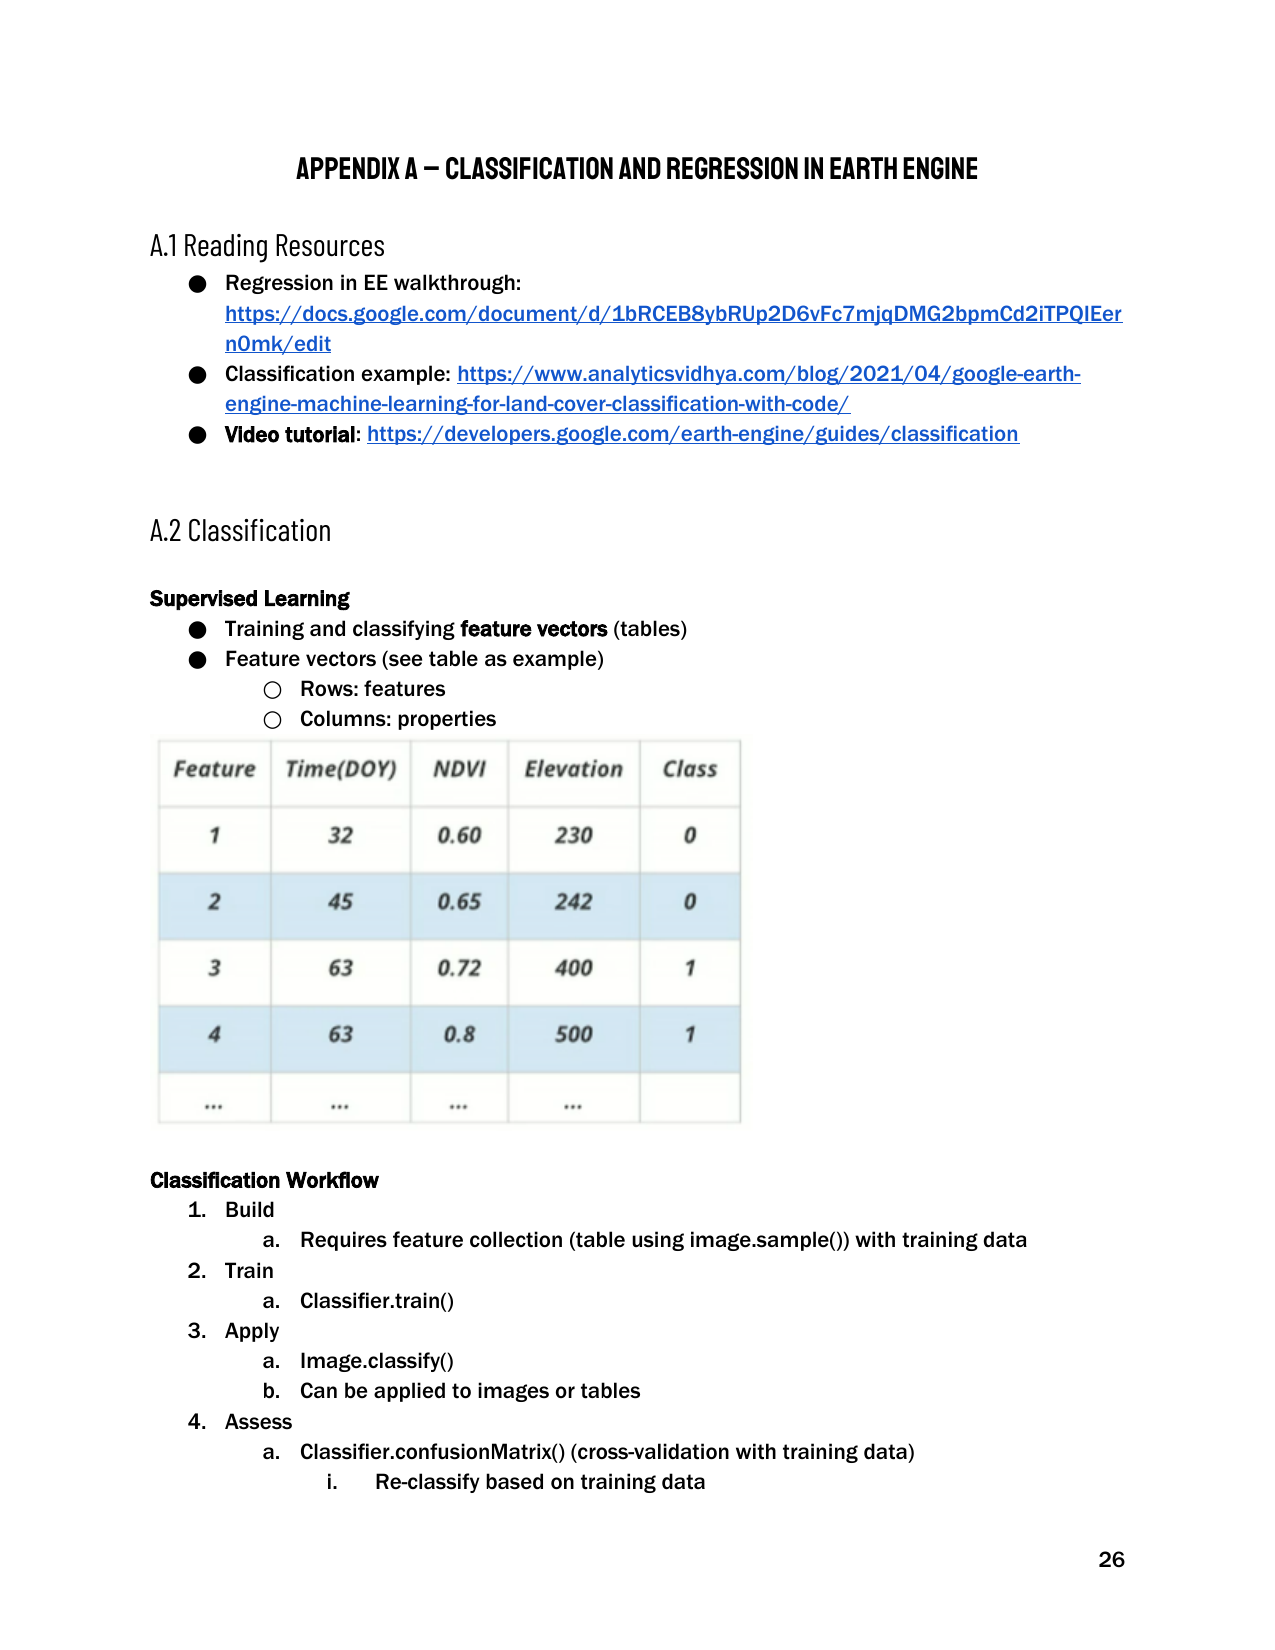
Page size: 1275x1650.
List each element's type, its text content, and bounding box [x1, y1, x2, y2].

list Video tutorial: https://developers.google.com/earth-engine/guides/classification [187, 419, 1125, 446]
list Classification example: https://www.analyticsvidhya.com/blog/2021/04/google-earth-engine-machine-learning-for-land-cover-classification-with-code/ [187, 359, 1125, 415]
subtitle Classification Workflow [150, 1165, 1125, 1191]
list Columns: properties [262, 704, 1125, 730]
list Requires feature collection (table using image.sample()) with training data [262, 1225, 1125, 1252]
list Classifier.confusionMatrix() (cross-validation with training data) [262, 1437, 1125, 1463]
list Can be applied to images or tables [262, 1376, 1125, 1403]
list Classifier.train() [262, 1286, 1125, 1312]
subtitle Supervised Learning [150, 583, 1125, 609]
list Regression in EE walkthrough: https://docs.google.com/document/d/1bRCEB8ybRUp2D6vFc7mjqDMG2bpmCd2iTPQIEern0mk/edit [187, 268, 1125, 355]
list Feature vectors (see table as example) [187, 644, 1125, 670]
list Train [187, 1256, 1125, 1282]
list Apply [187, 1316, 1125, 1342]
list Rows: features [262, 674, 1125, 700]
list Re-classify based on training data [337, 1467, 1125, 1493]
subtitle Appendix A – Classification and Regression in Earth Engine [150, 150, 1125, 189]
list Assess [187, 1407, 1125, 1433]
picture [150, 734, 754, 1131]
list Image.classify() [262, 1346, 1125, 1372]
subtitle A.1 Reading Resources [150, 225, 1125, 263]
list Training and classifying feature vectors (tables) [187, 613, 1125, 640]
subtitle A.2 Classification [150, 510, 1125, 547]
list Build [187, 1195, 1125, 1221]
